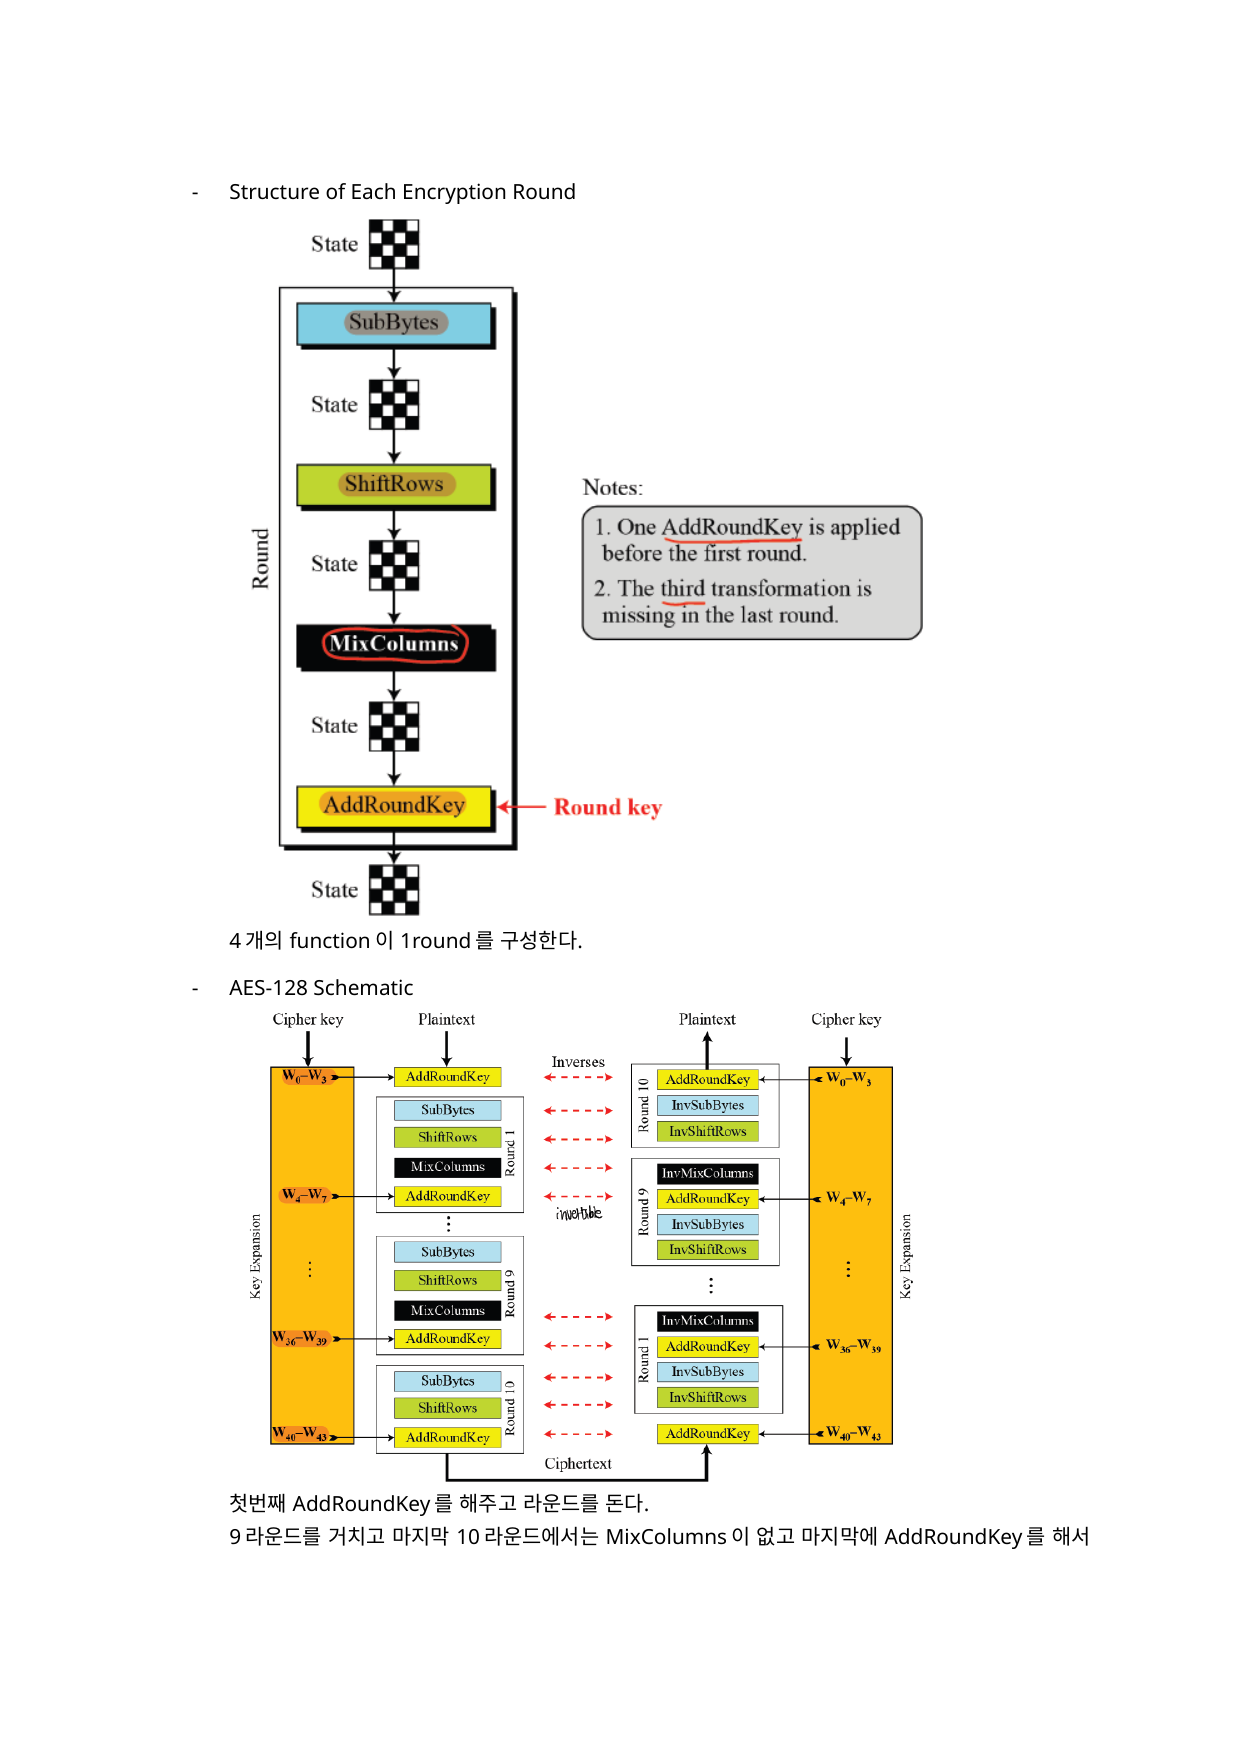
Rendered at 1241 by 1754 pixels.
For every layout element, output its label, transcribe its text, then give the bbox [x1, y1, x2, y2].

picture [229, 1003, 938, 1486]
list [192, 973, 1090, 1551]
picture [229, 207, 938, 922]
